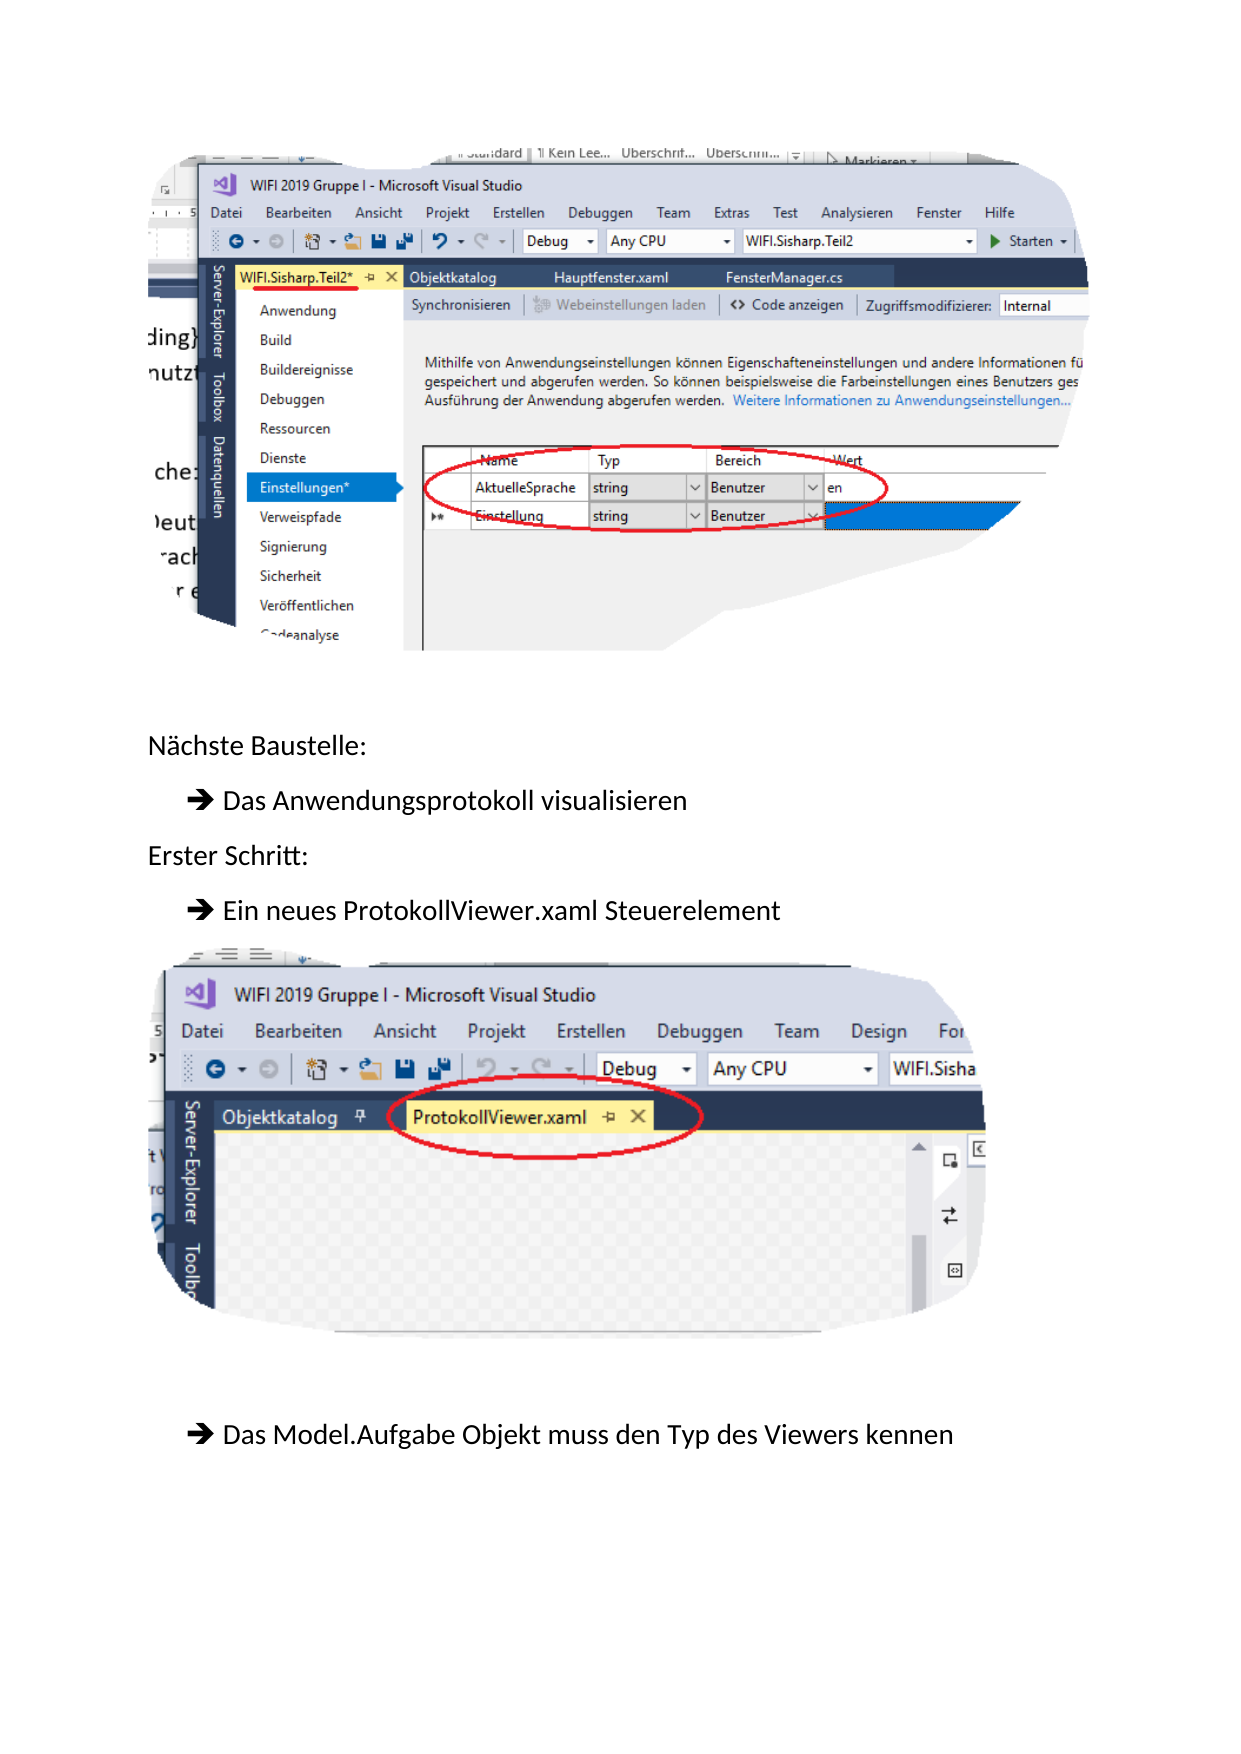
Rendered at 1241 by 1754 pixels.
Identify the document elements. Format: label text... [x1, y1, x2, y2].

text Nächste Baustelle: [148, 727, 1093, 763]
text Erster Schritt: [148, 837, 1093, 873]
list Ein neues ProtokollViewer.xaml Steuerelement [185, 892, 1093, 928]
picture [147, 947, 989, 1342]
list Das Anwendungsprotokoll visualisieren [185, 782, 1093, 818]
list Das Model.Aufgabe Objekt muss den Typ des Viewers kennen [185, 1416, 1093, 1452]
picture [147, 147, 1092, 653]
